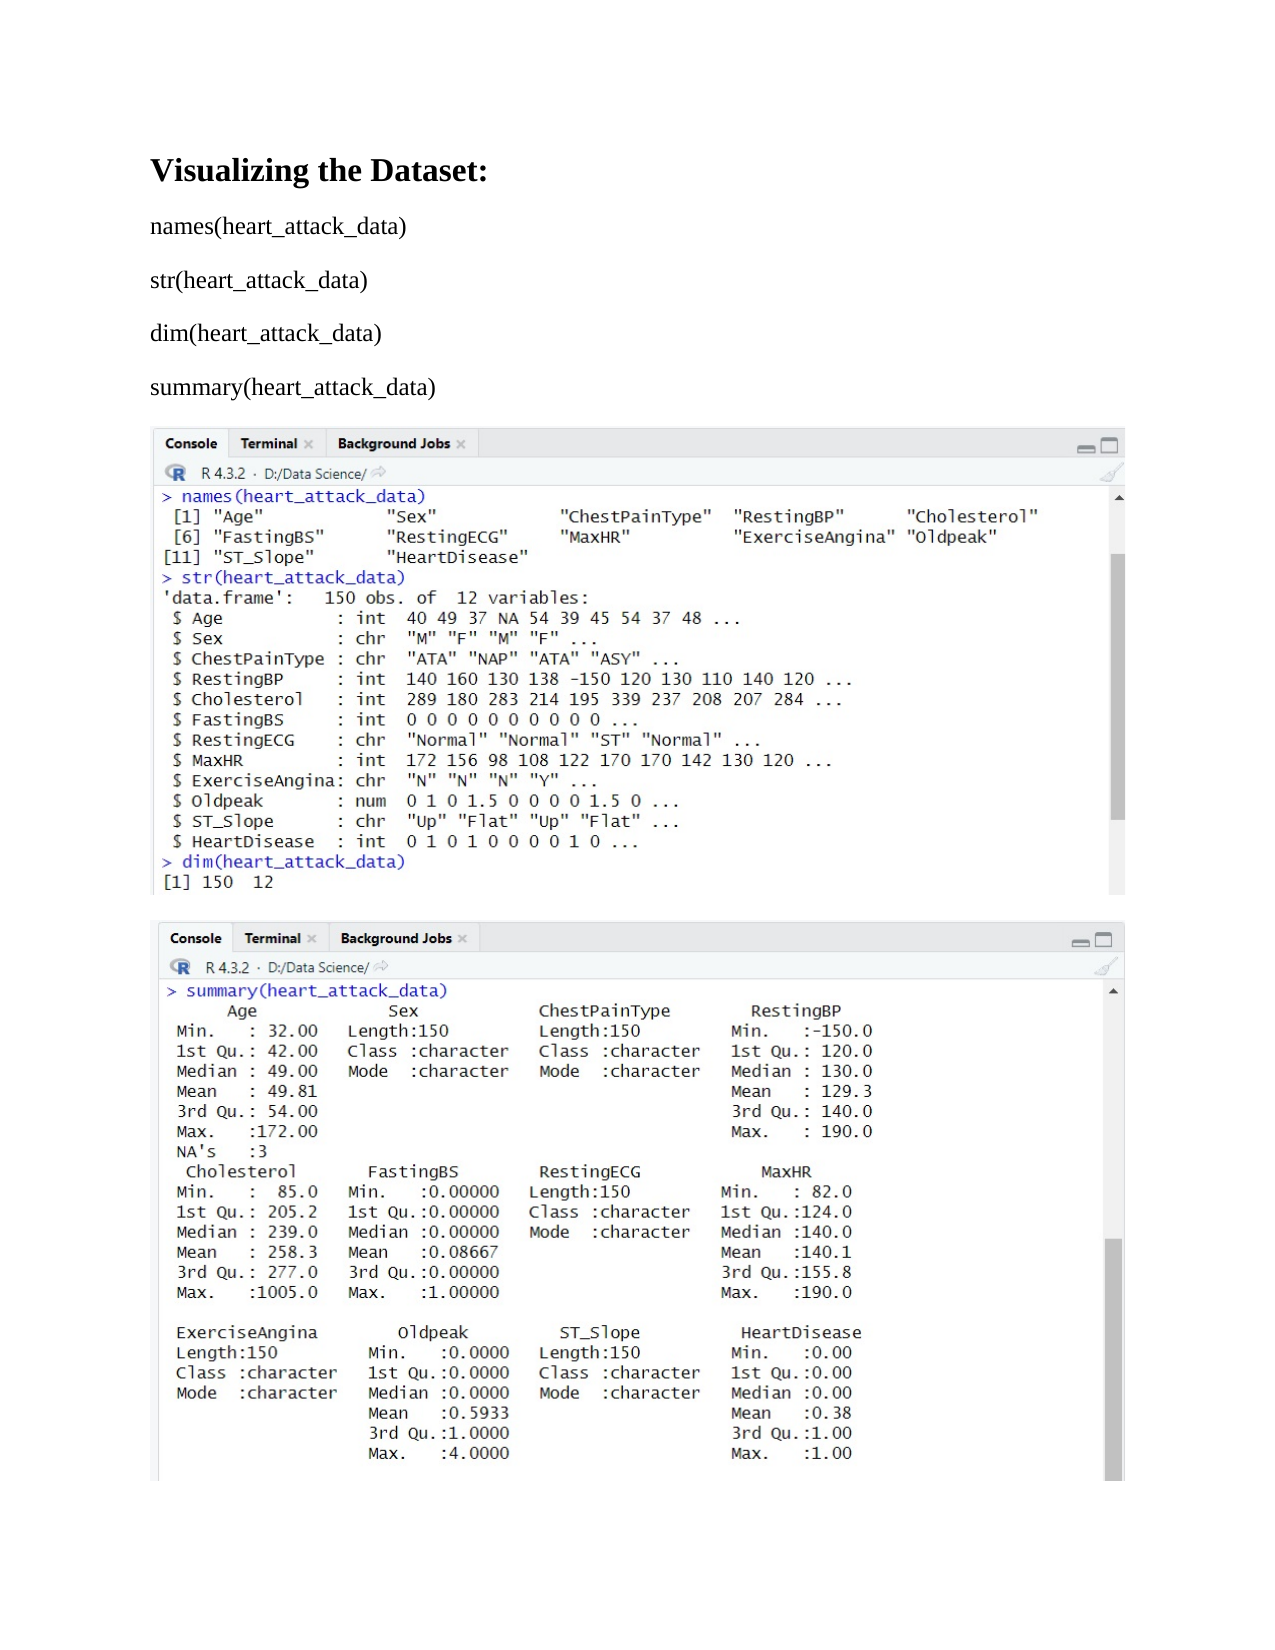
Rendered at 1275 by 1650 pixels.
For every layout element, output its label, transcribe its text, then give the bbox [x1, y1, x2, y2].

text summary(heart_attack_data) [150, 372, 1125, 401]
picture [150, 920, 1125, 1481]
subtitle Visualizing the Dataset: [150, 150, 1127, 188]
text names(heart_attack_data) [150, 211, 1125, 239]
text dim(heart_attack_data) [150, 318, 1125, 347]
picture [150, 426, 1125, 895]
text str(heart_attack_data) [150, 265, 1125, 293]
